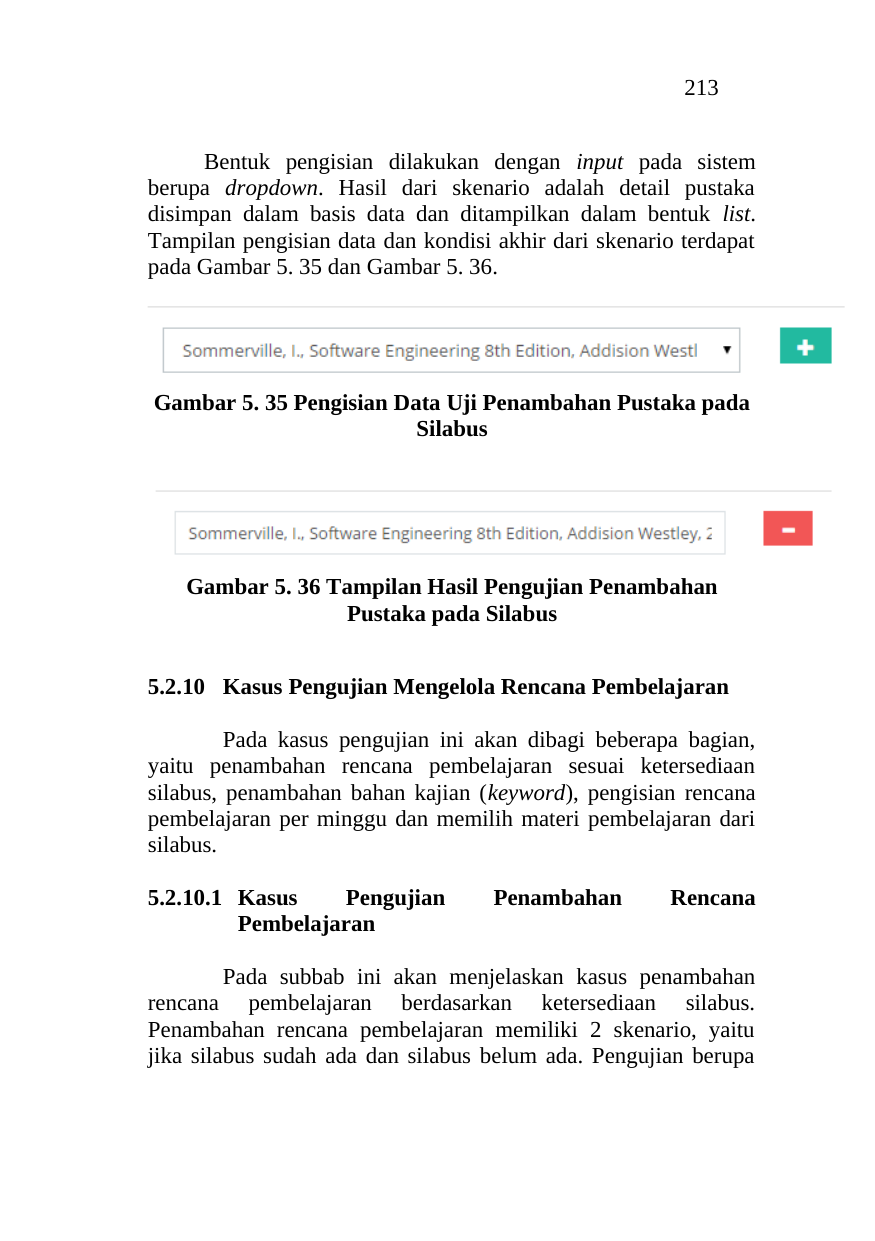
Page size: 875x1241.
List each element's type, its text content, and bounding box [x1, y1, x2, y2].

text Gambar 5. 35 Pengisian Data Uji Penambahan Pustaka pada Silabus [148, 389, 756, 442]
picture [147, 488, 838, 574]
text Pada kasus pengujian ini akan dibagi beberapa bagian, yaitu penambahan rencana pembelajaran sesuai ketersediaan silabus, penambahan bahan kajian (keyword), pengisian rencana pembelajaran per minggu dan memilih materi pembelajaran dari silabus. [148, 726, 756, 858]
text Bentuk pengisian dilakukan dengan input pada sistem berupa dropdown. Hasil dari skenario adalah detail pustaka disimpan dalam basis data dan ditampilkan dalam bentuk list. Tampilan pengisian data dan kondisi akhir dari skenario terdapat pada Gambar 5. 35 dan Gambar 5. 36. [148, 148, 756, 279]
subtitle Kasus Pengujian Penambahan Rencana Pembelajaran [148, 884, 756, 937]
picture [147, 305, 845, 389]
subtitle Kasus Pengujian Mengelola Rencana Pembelajaran [148, 673, 756, 699]
text Gambar 5. 36 Tampilan Hasil Pengujian Penambahan Pustaka pada Silabus [148, 574, 756, 626]
